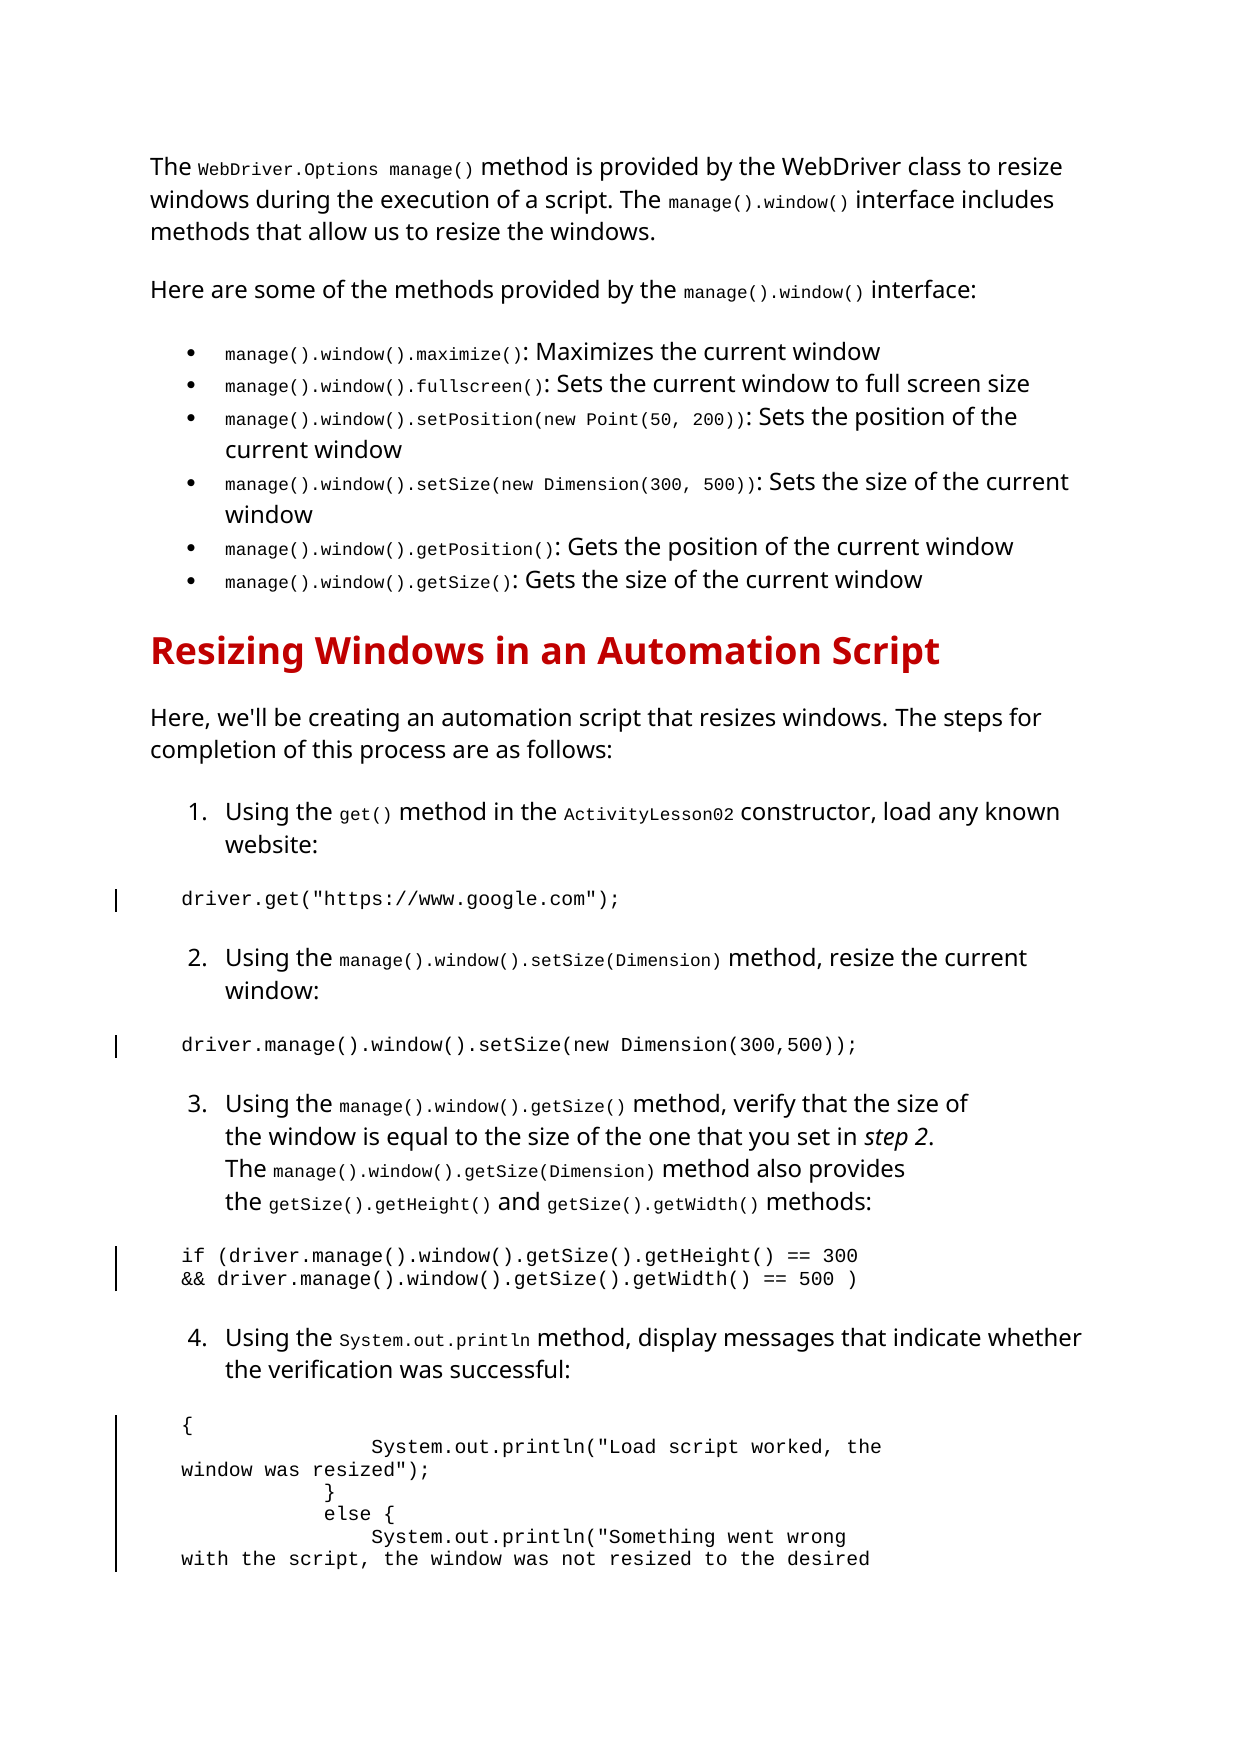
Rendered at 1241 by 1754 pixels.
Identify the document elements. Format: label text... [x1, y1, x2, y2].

list Using the manage().window().getSize() method, verify that the size of the window is equal to the size of the one that you set in step 2. The manage().window().getSize(Dimension) method also provides the getSize().getHeight() and getSize().getWidth() methods: [187, 1233, 1090, 1363]
text Here, we'll be creating an automation script that resizes windows. The steps for completion of this process are as follows: [150, 846, 1090, 912]
list manage().window().maximize(): Maximizes the current window [187, 334, 1090, 367]
text driver.manage().window().setSize(new Dimension(300,500)); [117, 1181, 1090, 1203]
text driver.get("https://www.google.com"); [117, 1035, 1090, 1058]
text Here are some of the methods provided by the manage().window() interface: [150, 273, 1090, 305]
list Using the System.out.println method, display messages that indicate whether the verification was successful: [187, 1466, 1090, 1531]
text The WebDriver.Options manage() method is provided by the WebDriver class to resize windows during the execution of a script. The manage().window() interface includes methods that allow us to resize the windows. [150, 150, 1090, 248]
list Using the get() method in the ActivityLesson02 constructor, load any known website: [187, 941, 1090, 1006]
subtitle Resizing Windows in an Automation Script [150, 770, 1090, 821]
list manage().window().getSize(): Gets the size of the current window [187, 709, 1090, 741]
list manage().window().setPosition(new Point(50, 200)): Sets the position of the current window [187, 458, 1090, 523]
text if (driver.manage().window().getSize().getHeight() == 300 && driver.manage().window().getSize().getWidth() == 500 ) [117, 1392, 1090, 1437]
list manage().window().getPosition(): Gets the position of the current window [187, 647, 1090, 679]
list manage().window().fullscreen(): Sets the current window to full screen size [187, 396, 1090, 429]
list manage().window().setSize(new Dimension(300, 500)): Sets the size of the current window [187, 552, 1090, 618]
list Using the manage().window().setSize(Dimension) method, resize the current window: [187, 1087, 1090, 1152]
